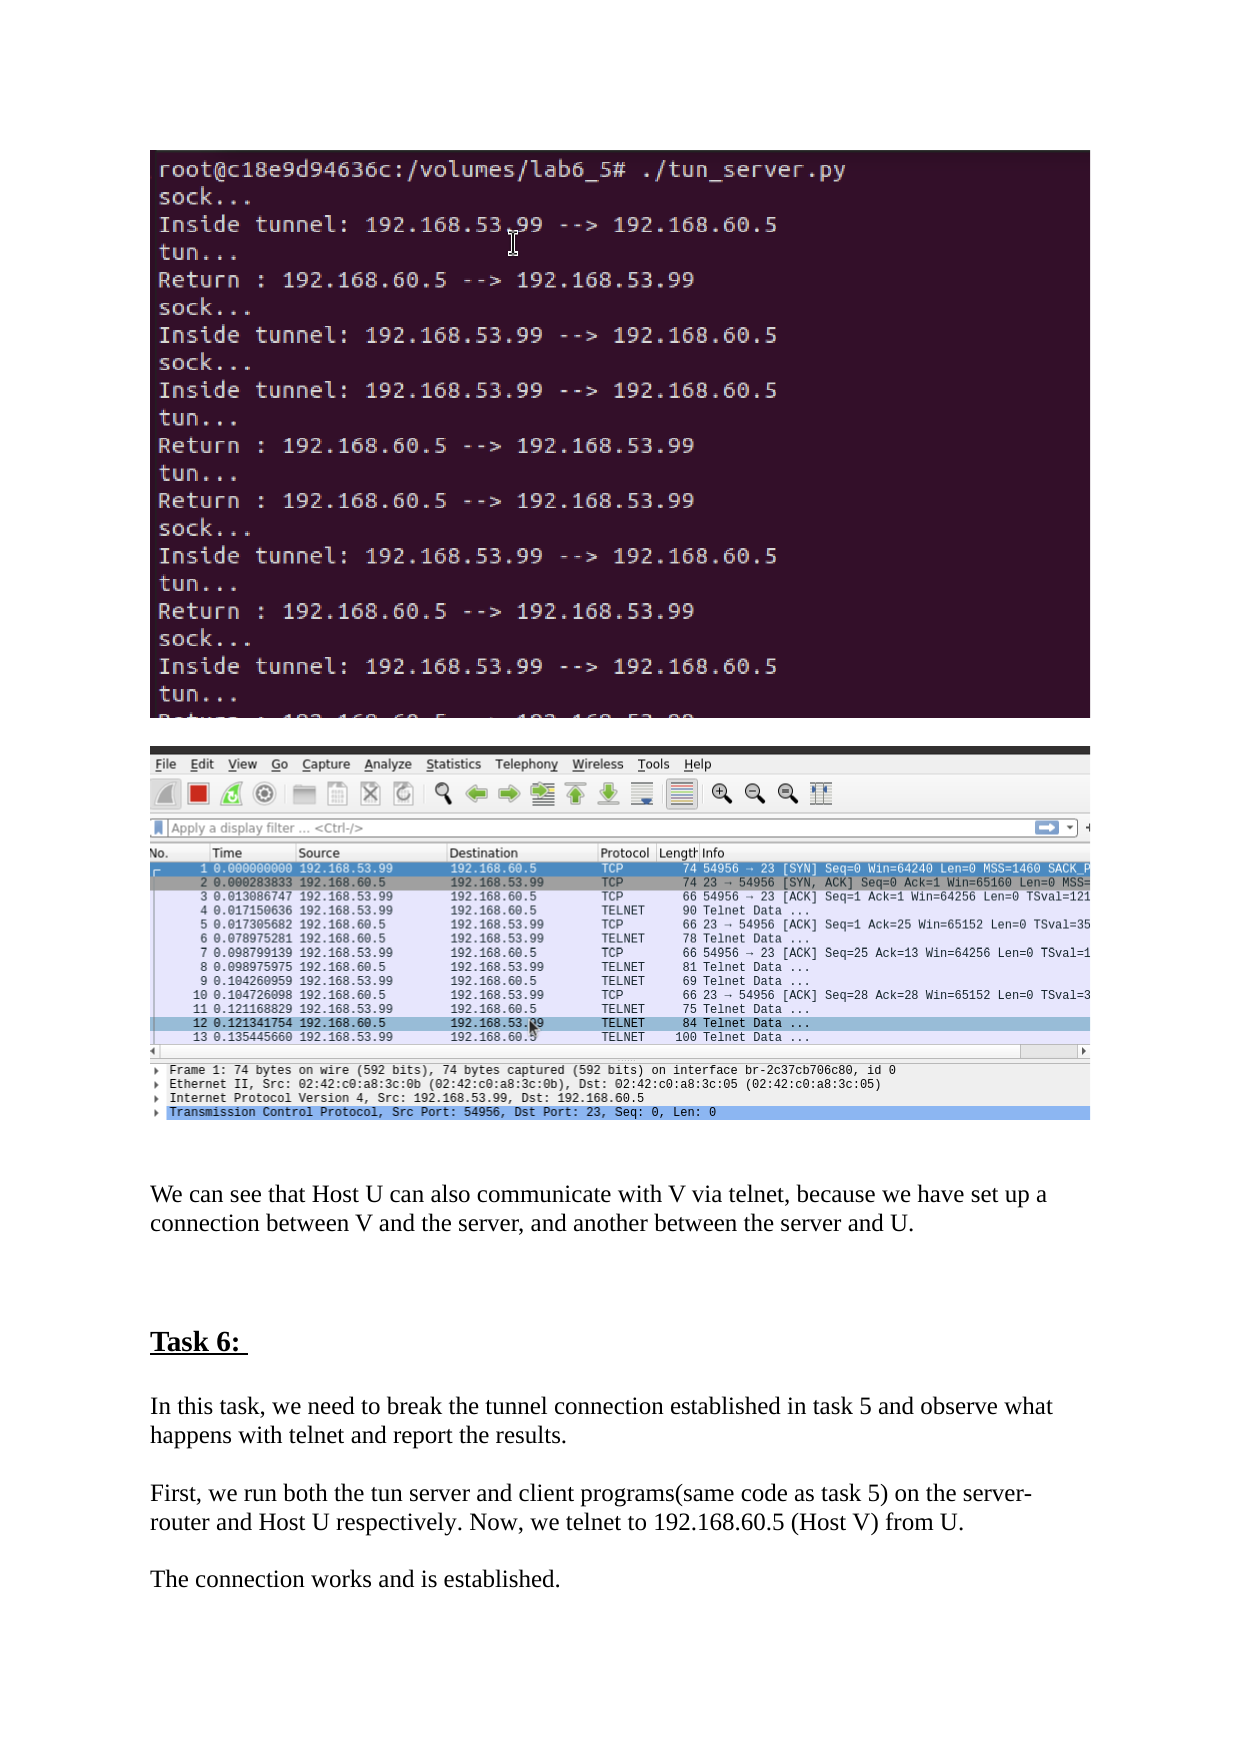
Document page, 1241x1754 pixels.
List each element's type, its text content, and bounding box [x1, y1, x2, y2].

text The connection works and is established. [150, 1564, 1090, 1593]
text In this task, we need to break the tunnel connection established in task 5 and observe what happens with telnet and report the results. [150, 1391, 1090, 1449]
text We can see that Host U can also communicate with V via telnet, because we have set up a connection between V and the server, and another between the server and U. [150, 1179, 1090, 1237]
text Task 6: [150, 1324, 1090, 1358]
picture [150, 746, 1091, 1151]
text First, we run both the tun server and client programs(same code as task 5) on the server-router and Host U respectively. Now, we telnet to 192.168.60.5 (Host V) from U. [150, 1478, 1090, 1535]
picture [150, 150, 1091, 718]
